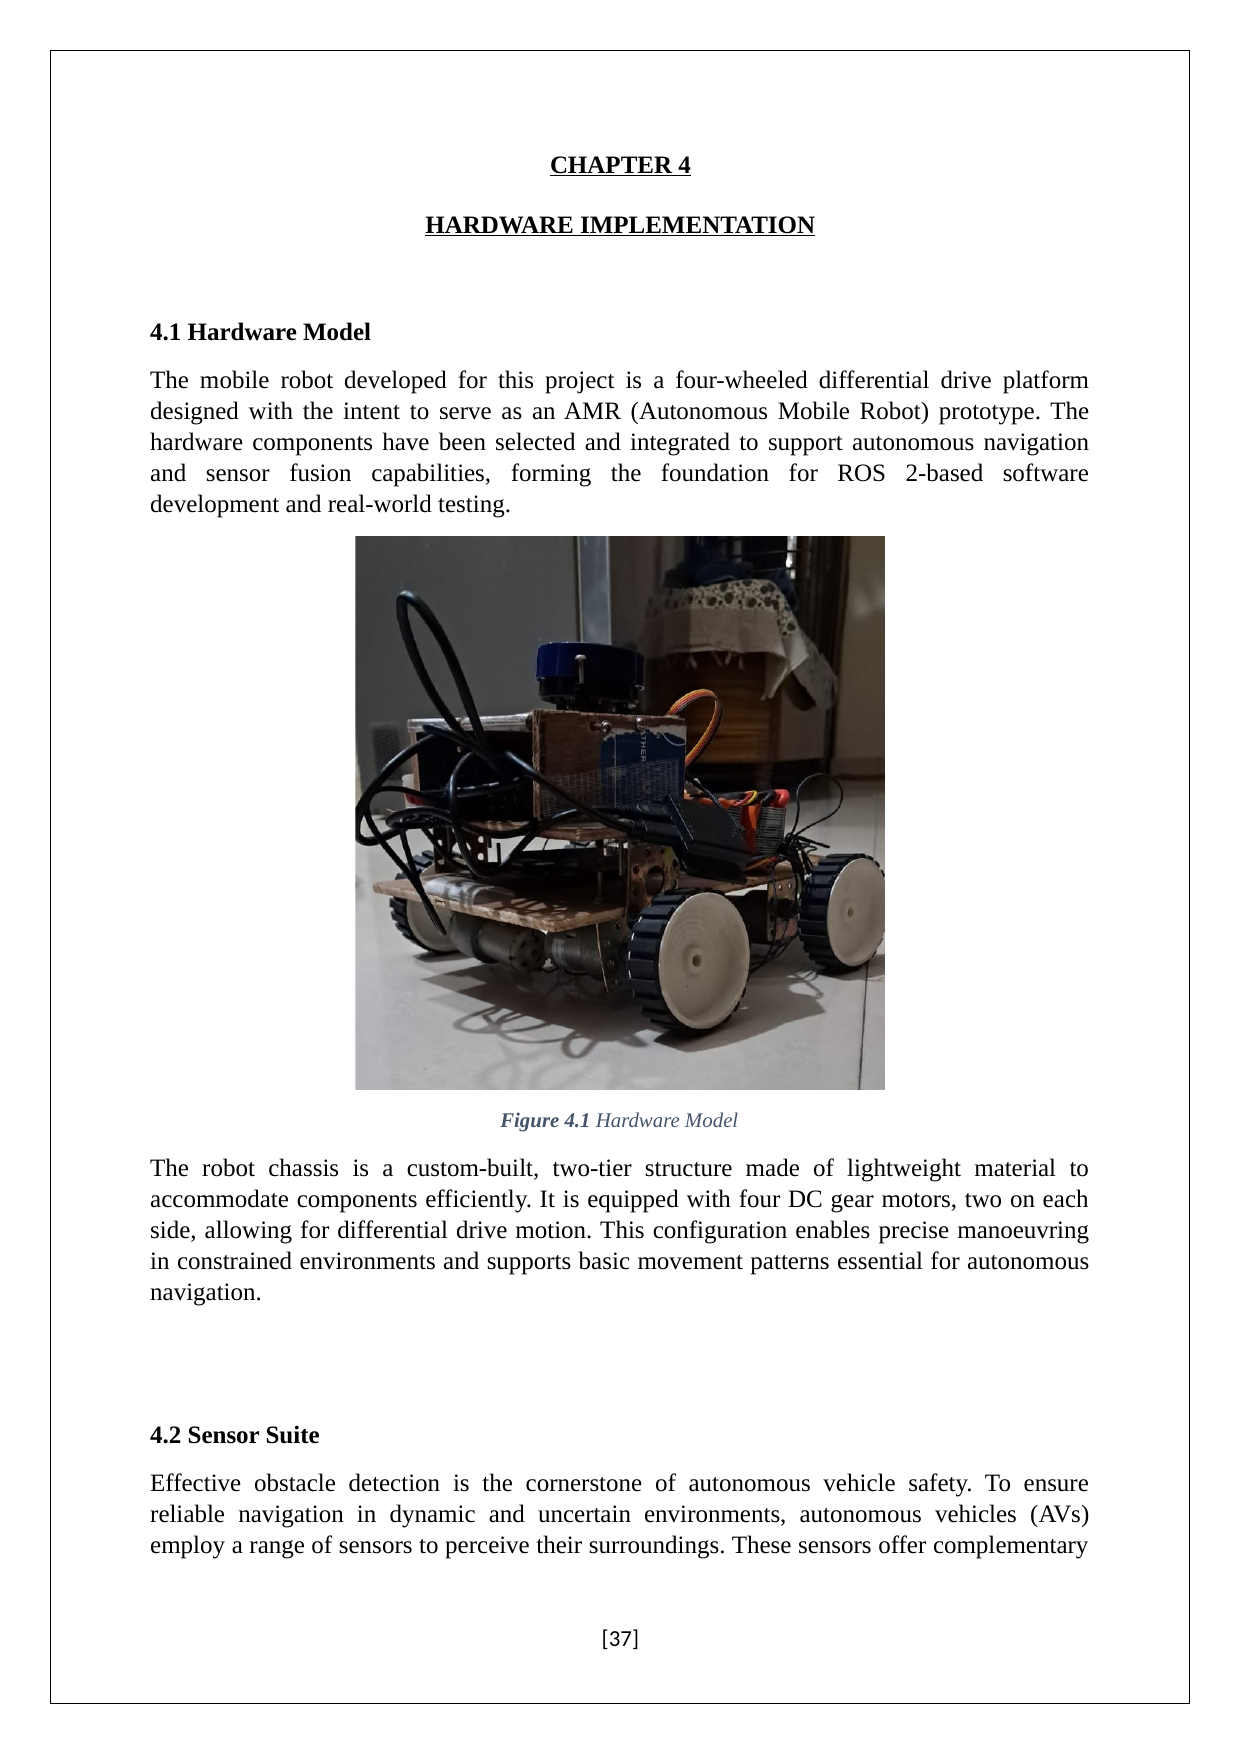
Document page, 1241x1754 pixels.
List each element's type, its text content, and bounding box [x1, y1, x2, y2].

text The mobile robot developed for this project is a four-wheeled differential drive platform designed with the intent to serve as an AMR (Autonomous Mobile Robot) prototype. The hardware components have been selected and integrated to support autonomous navigation and sensor fusion capabilities, forming the foundation for ROS 2-based software development and real-world testing. [150, 365, 1090, 518]
text 4.1 Hardware Model [150, 317, 1090, 346]
text The robot chassis is a custom-built, two-tier structure made of lightweight material to accommodate components efficiently. It is equipped with four DC gear motors, two on each side, allowing for differential drive motion. This configuration enables precise manoeuvring in constrained environments and supports basic movement patterns essential for autonomous navigation. [150, 1153, 1090, 1306]
picture [355, 536, 885, 1090]
text HARDWARE IMPLEMENTATION [150, 210, 1090, 238]
text Figure 4.1 Hardware Model [150, 1108, 1090, 1132]
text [150, 1468, 1090, 1559]
text 4.2 Sensor Suite [150, 1420, 1090, 1449]
text CHAPTER 4 [150, 150, 1090, 179]
